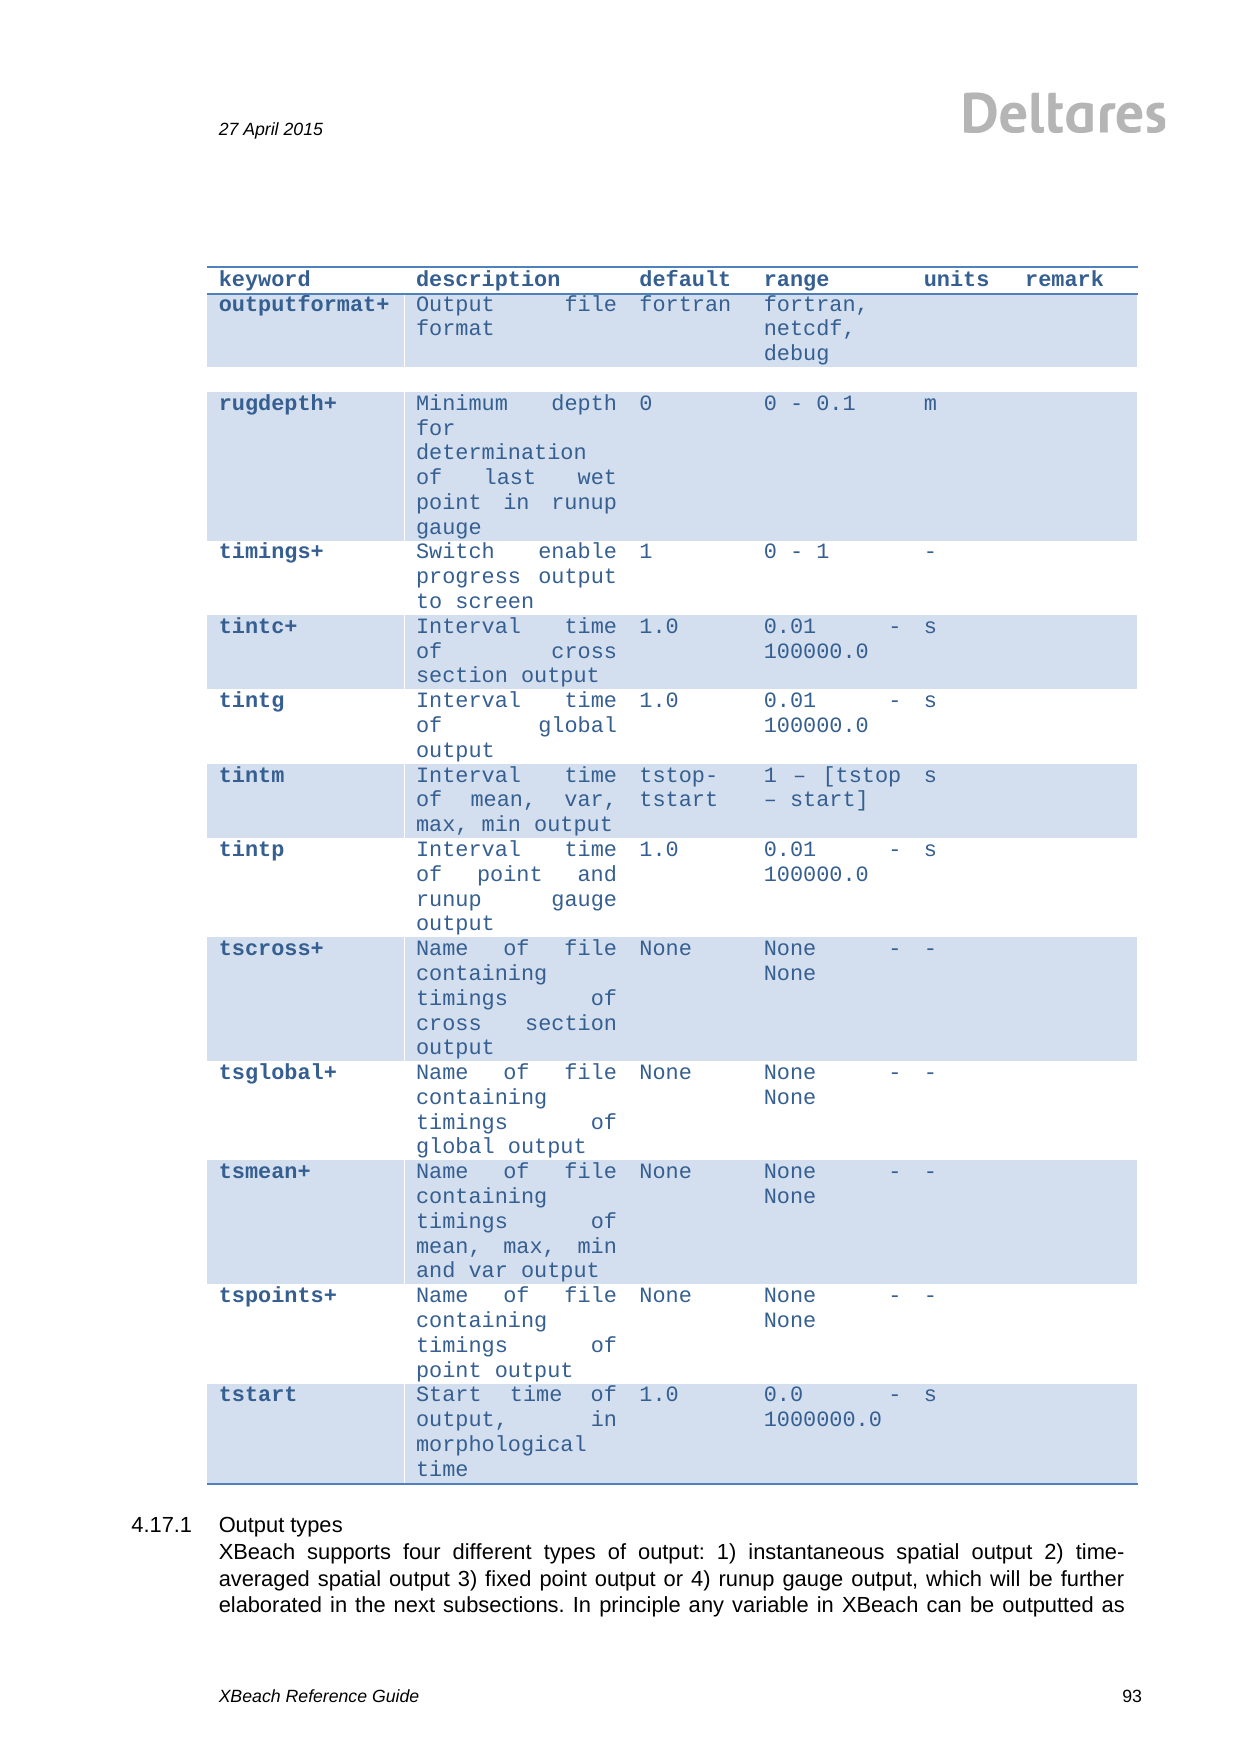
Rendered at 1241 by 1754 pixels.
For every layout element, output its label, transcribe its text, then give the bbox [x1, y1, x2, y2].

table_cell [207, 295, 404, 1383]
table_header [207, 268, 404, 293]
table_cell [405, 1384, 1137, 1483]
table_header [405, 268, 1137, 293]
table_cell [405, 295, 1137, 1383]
subtitle Output types [192, 1511, 1126, 1538]
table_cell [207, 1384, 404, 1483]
picture [964, 75, 1166, 133]
